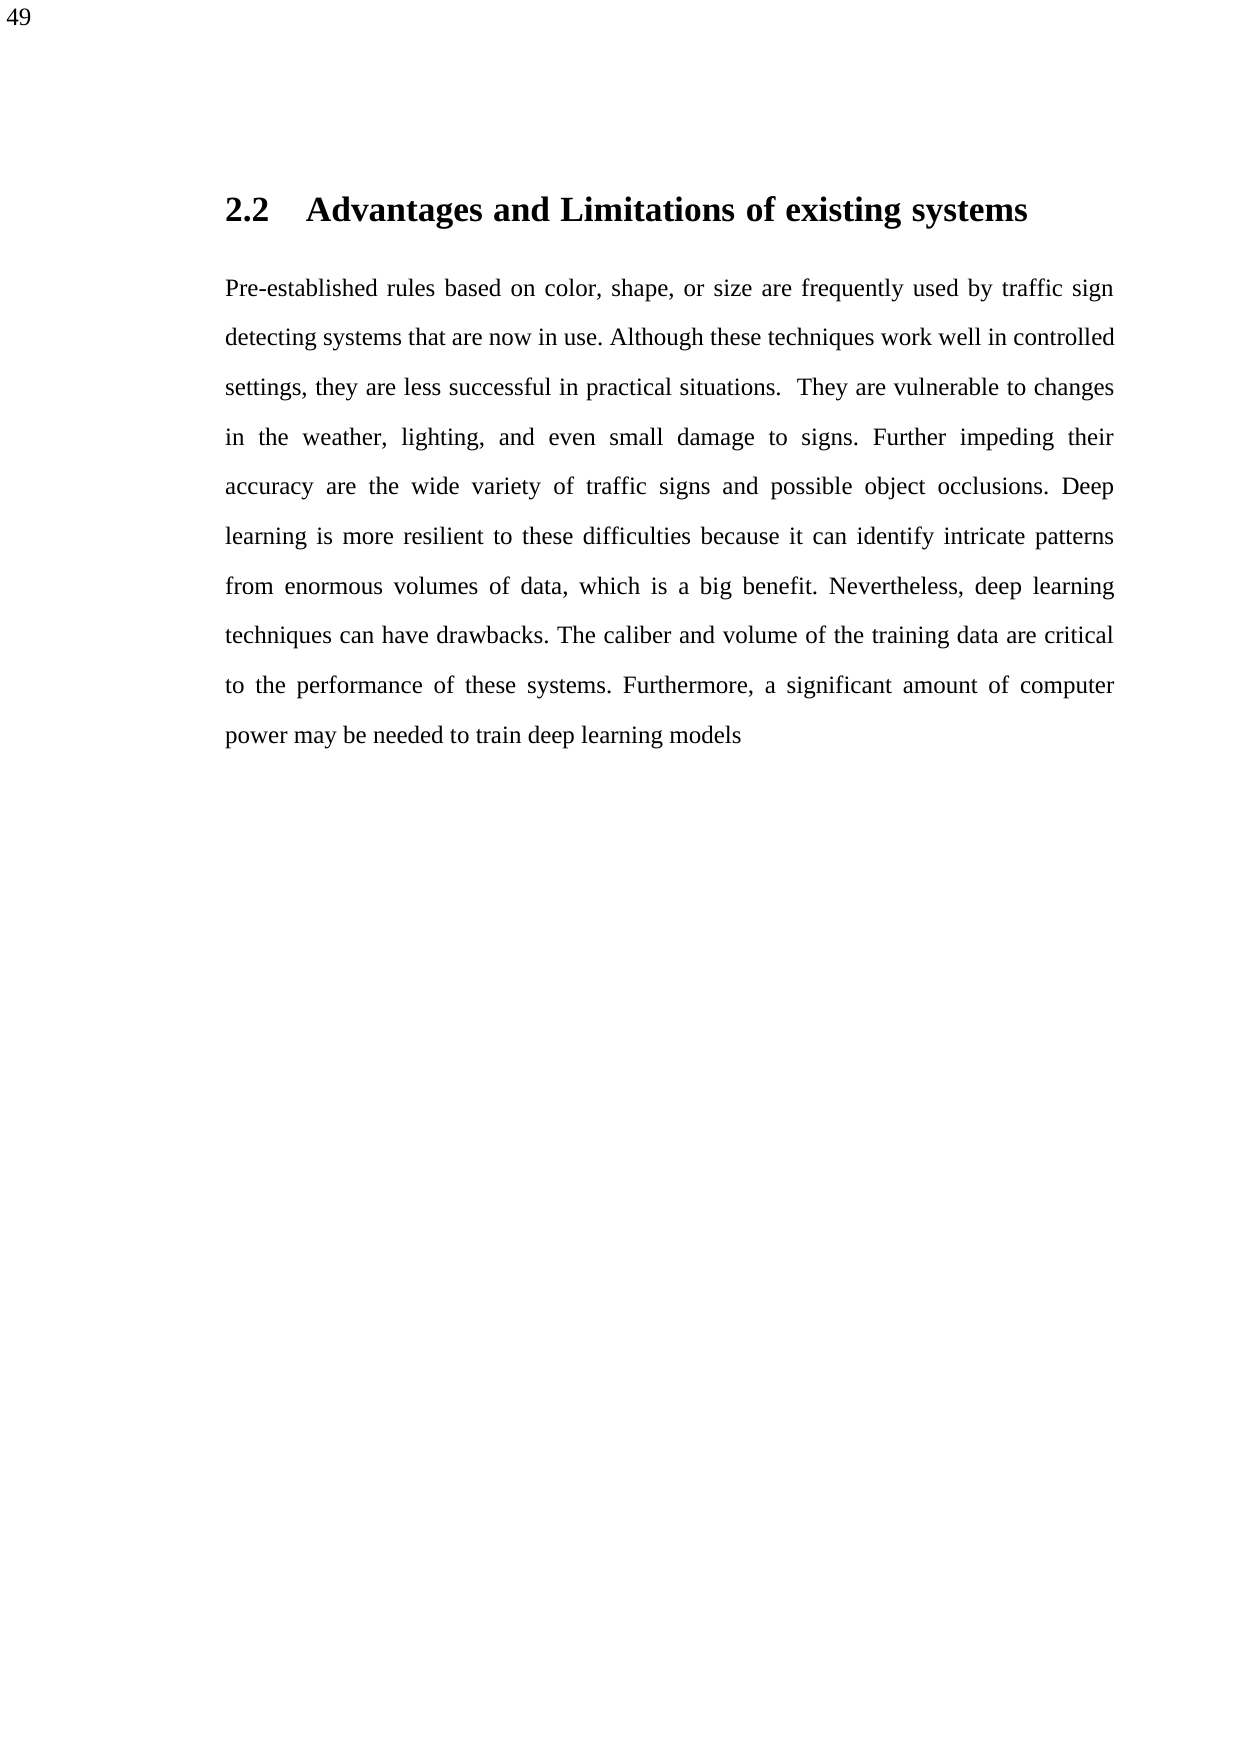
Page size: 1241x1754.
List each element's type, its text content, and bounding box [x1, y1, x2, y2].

list Advantages and Limitations of existing systems [225, 188, 1115, 229]
text Pre-established rules based on color, shape, or size are frequently used by traffic sign detecting systems that are now in use. Although these techniques work well in controlled settings, they are less successful in practical situations. They are vulnerable to changes in the weather, lighting, and even small damage to signs. Further impeding their accuracy are the wide variety of traffic signs and possible object occlusions. Deep learning is more resilient to these difficulties because it can identify intricate patterns from enormous volumes of data, which is a big benefit. Nevertheless, deep learning techniques can have drawbacks. The caliber and volume of the training data are critical to the performance of these systems. Furthermore, a significant amount of computer power may be needed to train deep learning models [225, 273, 1115, 748]
